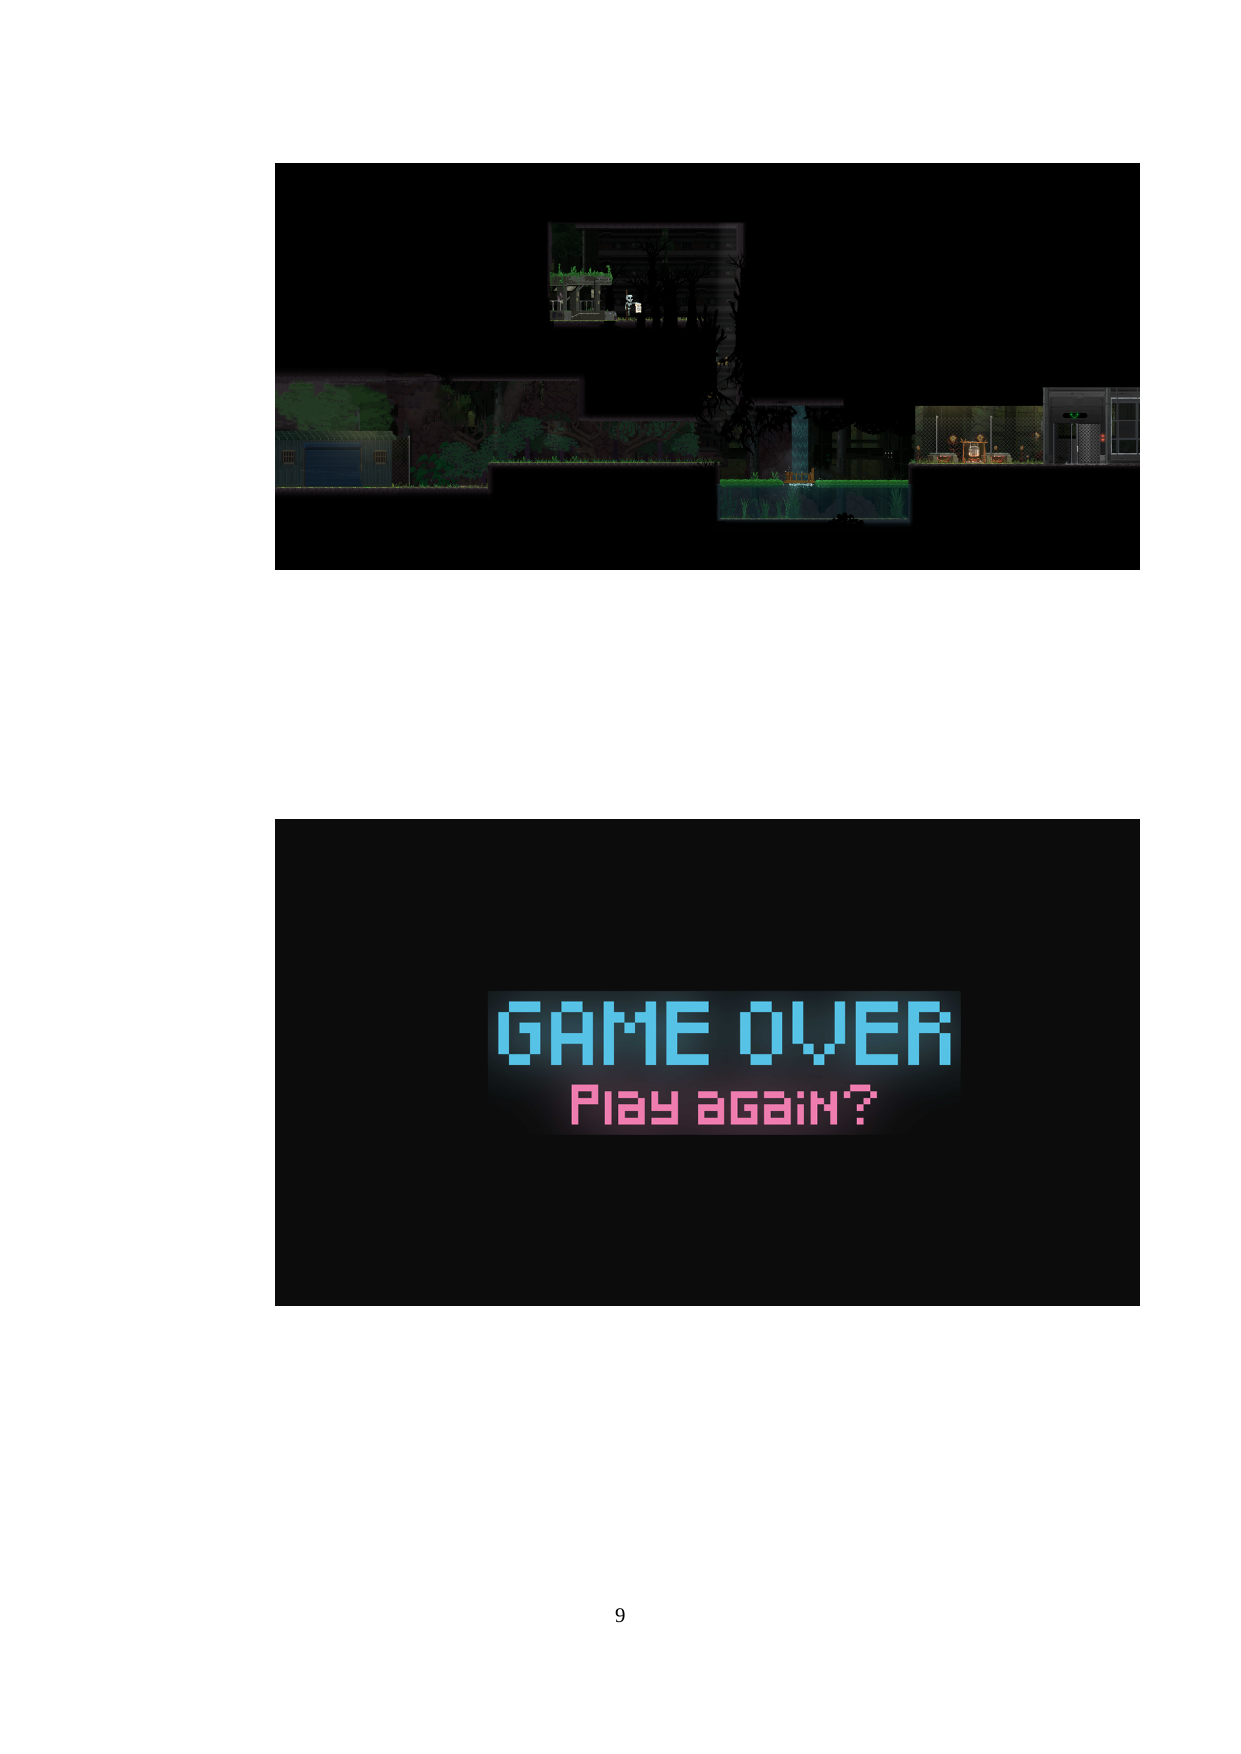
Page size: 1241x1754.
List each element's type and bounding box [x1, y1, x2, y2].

picture [275, 163, 1140, 570]
picture [275, 819, 1140, 1306]
